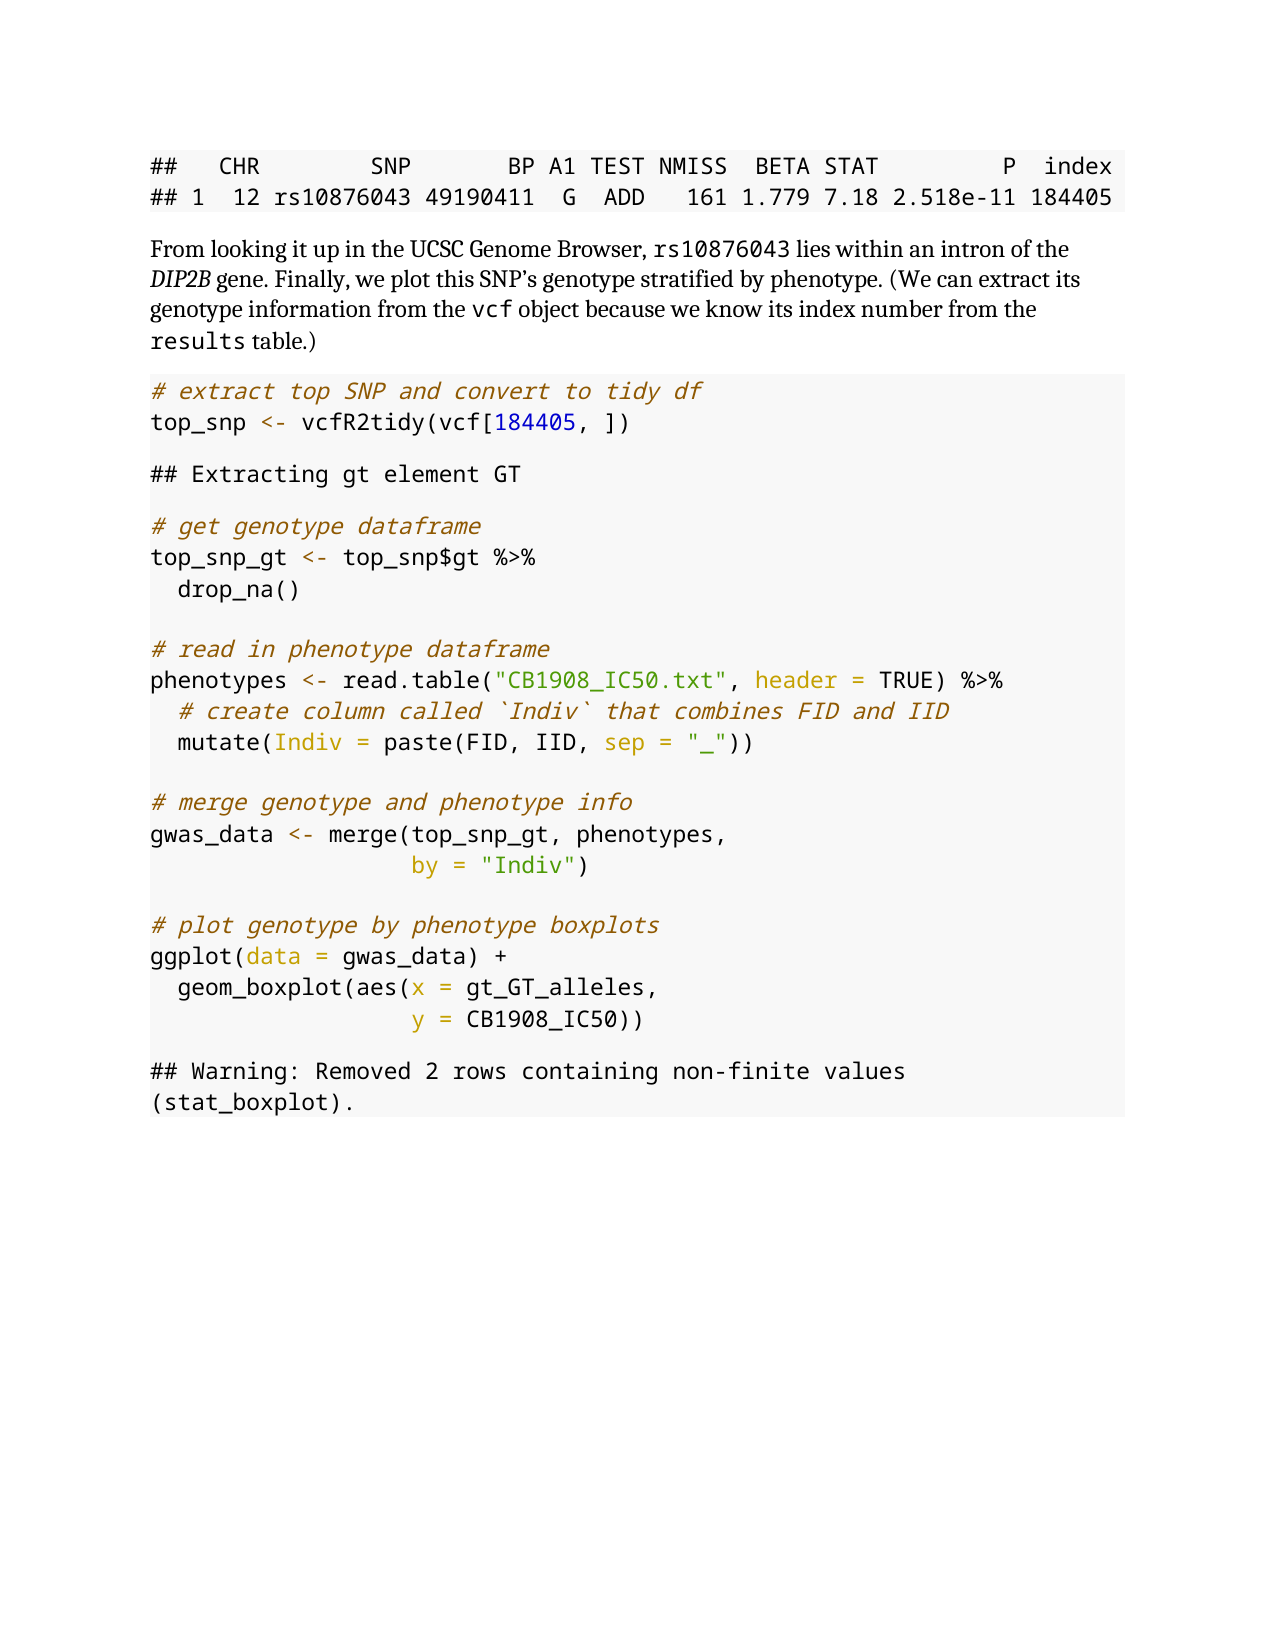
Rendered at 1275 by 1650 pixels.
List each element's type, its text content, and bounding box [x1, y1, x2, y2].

text ## Extracting gt element GT [150, 458, 1125, 489]
text # get genotype dataframe top_snp_gt <- top_snp$gt %>% drop_na() # read in phenotype dataframe phenotypes <- read.table("CB1908_IC50.txt", header = TRUE) %>% # create column called `Indiv` that combines FID and IID mutate(Indiv = paste(FID, IID, sep = "_")) # merge genotype and phenotype info gwas_data <- merge(top_snp_gt, phenotypes, by = "Indiv") # plot genotype by phenotype boxplots ggplot(data = gwas_data) + geom_boxplot(aes(x = gt_GT_alleles, y = CB1908_IC50)) [150, 510, 1125, 1034]
text ## CHR SNP BP A1 TEST NMISS BETA STAT P index ## 1 12 rs10876043 49190411 G ADD 161 1.779 7.18 2.518e-11 184405 [150, 150, 1125, 212]
text # extract top SNP and convert to tidy df top_snp <- vcfR2tidy(vcf[184405, ]) [150, 374, 1125, 437]
text From looking it up in the UCSC Genome Browser, rs10876043 lies within an intron of the DIP2B gene. Finally, we plot this SNP’s genotype stratified by phenotype. (We can extract its genotype information from the vcf object because we know its index number from the results table.) [150, 233, 1125, 356]
text ## Warning: Removed 2 rows containing non-finite values (stat_boxplot). [150, 1054, 1125, 1117]
